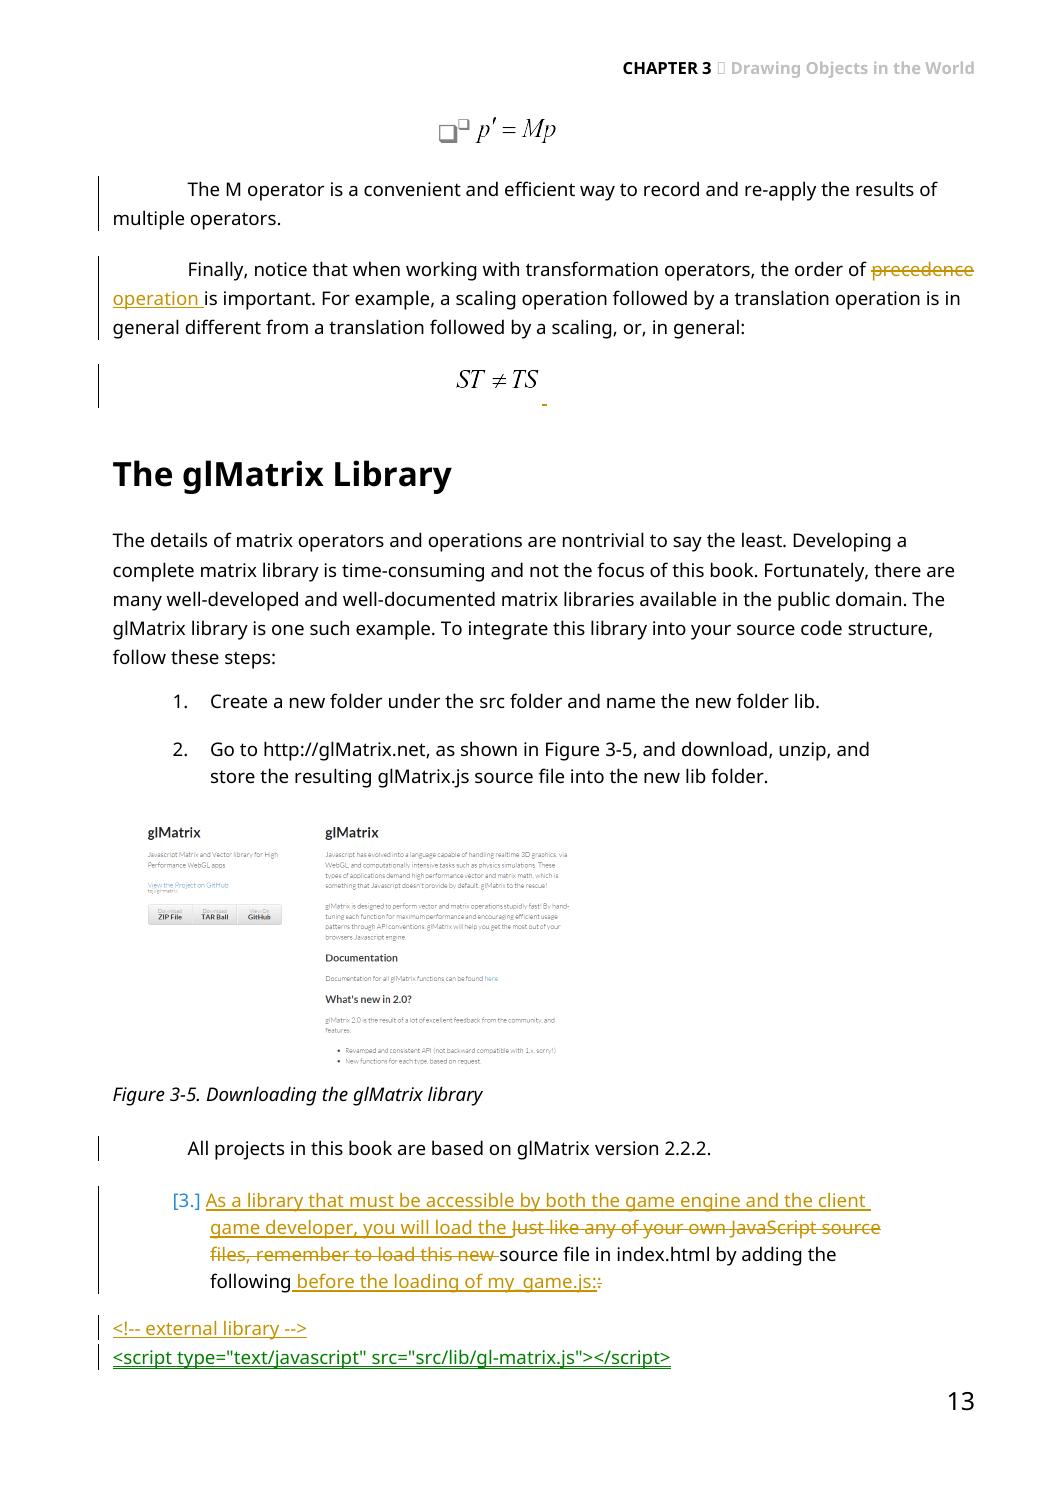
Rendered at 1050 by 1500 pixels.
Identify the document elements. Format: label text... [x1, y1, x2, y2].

list Create a new folder under the src folder and name the new folder lib. [172, 686, 885, 713]
picture [112, 809, 621, 1066]
text Figure 3-5. Downloading the glMatrix library [112, 1081, 975, 1107]
subtitle The glMatrix Library [112, 450, 975, 496]
text The M operator is a convenient and efficient way to record and re-apply the results of multiple operators. [112, 176, 975, 231]
list Go to http://glMatrix.net, as shown in Figure 3-5, and download, unzip, and store the resulting glMatrix.js source file into the new lib folder. [172, 734, 885, 788]
list source file in index.html by adding the following [172, 1186, 885, 1294]
text Finally, notice that when working with transformation operators, the order of is important. For example, a scaling operation followed by a translation operation is in general different from a translation followed by a scaling, or, in general: [112, 256, 975, 340]
text All projects in this book are based on glMatrix version 2.2.2. [112, 1136, 975, 1161]
text The details of matrix operators and operations are nontrivial to say the least. Developing a complete matrix library is time-consuming and not the focus of this book. Fortunately, there are many well-developed and well-documented matrix libraries available in the public domain. The glMatrix library is one such example. To integrate this library into your source code structure, follow these steps: [112, 528, 975, 670]
